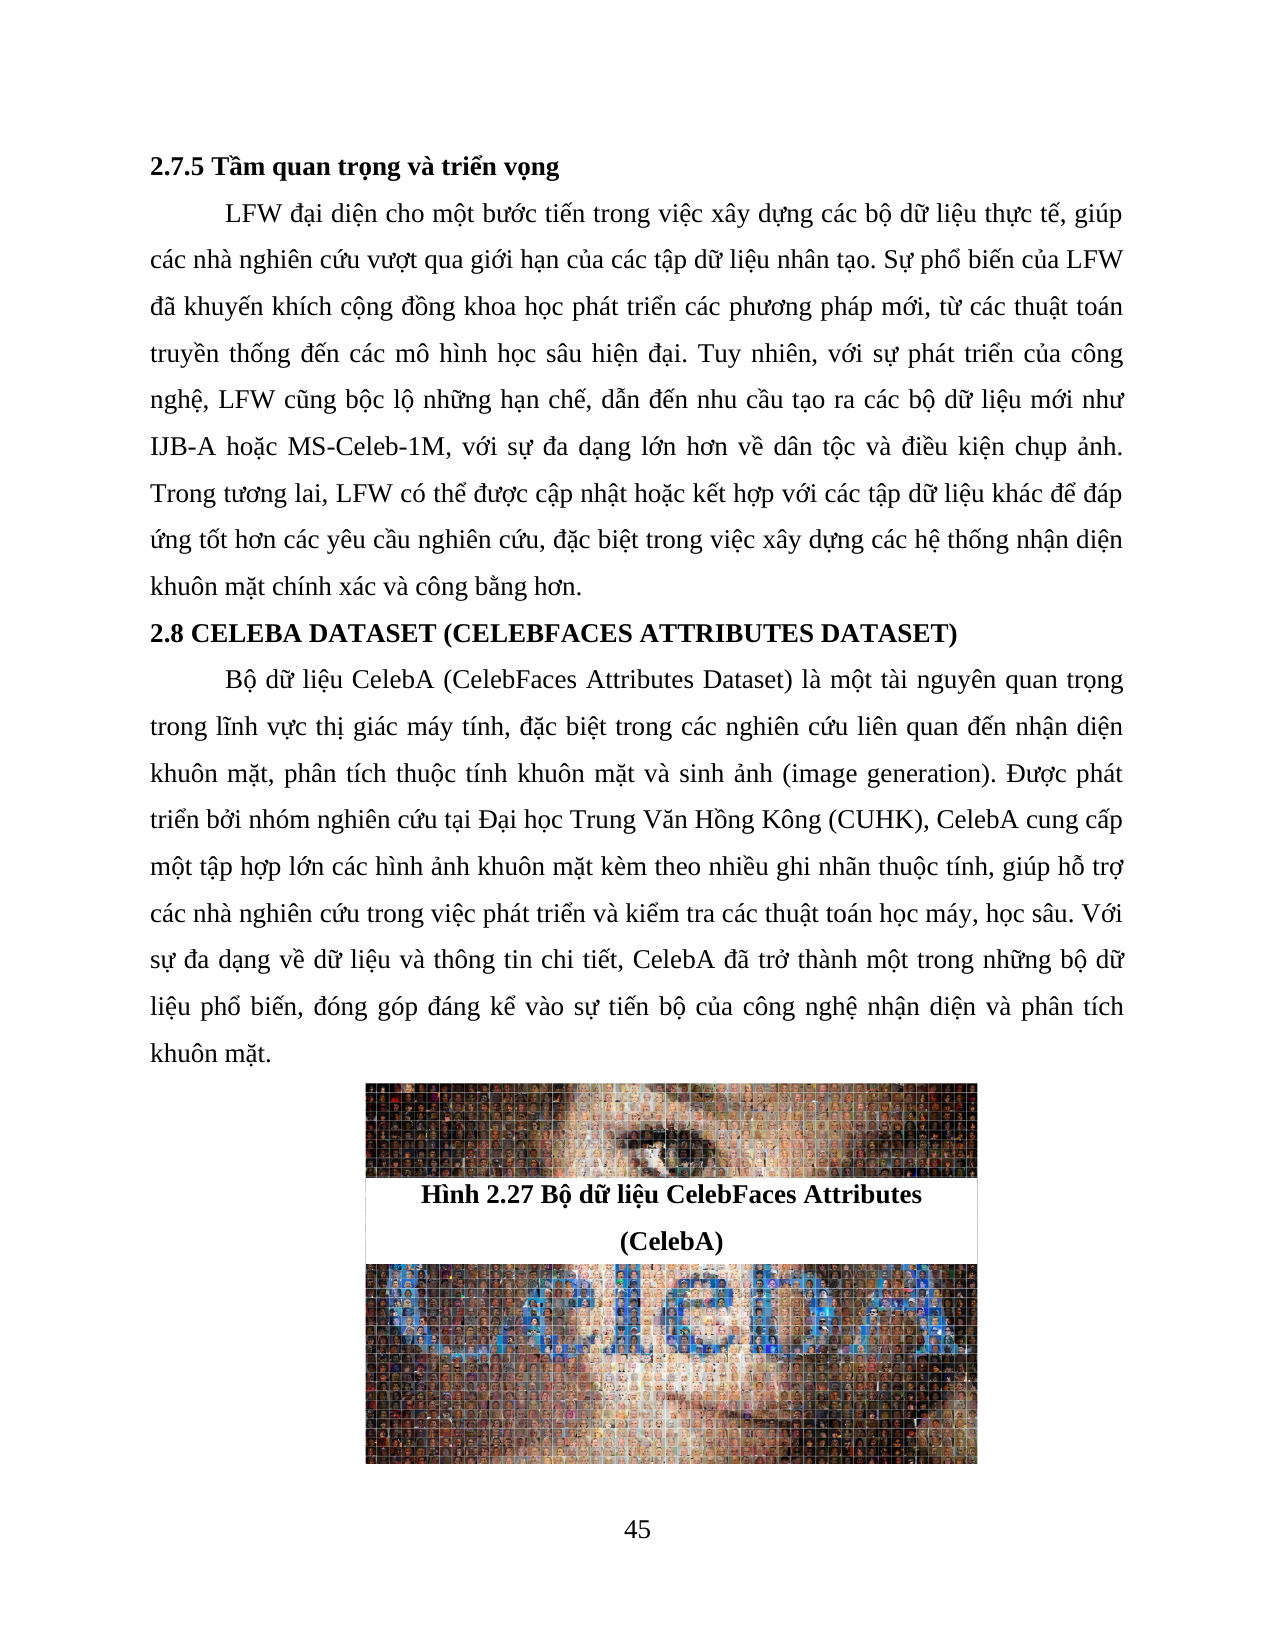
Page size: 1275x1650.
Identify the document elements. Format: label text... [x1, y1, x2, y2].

picture [365, 1264, 978, 1464]
subtitle Tầm quan trọng và triển vọng [150, 150, 1125, 181]
text Bộ dữ liệu CelebA (CelebFaces Attributes Dataset) là một tài nguyên quan trọng trong lĩnh vực thị giác máy tính, đặc biệt trong các nghiên cứu liên quan đến nhận diện khuôn mặt, phân tích thuộc tính khuôn mặt và sinh ảnh (image generation). Được phát triển bởi nhóm nghiên cứu tại Đại học Trung Văn Hồng Kông (CUHK), CelebA cung cấp một tập hợp lớn các hình ảnh khuôn mặt kèm theo nhiều ghi nhãn thuộc tính, giúp hỗ trợ các nhà nghiên cứu trong việc phát triển và kiểm tra các thuật toán học máy, học sâu. Với sự đa dạng về dữ liệu và thông tin chi tiết, CelebA đã trở thành một trong những bộ dữ liệu phổ biến, đóng góp đáng kể vào sự tiến bộ của công nghệ nhận diện và phân tích khuôn mặt. [150, 663, 1125, 1068]
subtitle CelebA DATASET (CelebFaces Attributes Dataset) [150, 617, 1125, 648]
text LFW đại diện cho một bước tiến trong việc xây dựng các bộ dữ liệu thực tế, giúp các nhà nghiên cứu vượt qua giới hạn của các tập dữ liệu nhân tạo. Sự phổ biến của LFW đã khuyến khích cộng đồng khoa học phát triển các phương pháp mới, từ các thuật toán truyền thống đến các mô hình học sâu hiện đại. Tuy nhiên, với sự phát triển của công nghệ, LFW cũng bộc lộ những hạn chế, dẫn đến nhu cầu tạo ra các bộ dữ liệu mới như IJB-A hoặc MS-Celeb-1M, với sự đa dạng lớn hơn về dân tộc và điều kiện chụp ảnh. Trong tương lai, LFW có thể được cập nhật hoặc kết hợp với các tập dữ liệu khác để đáp ứng tốt hơn các yêu cầu nghiên cứu, đặc biệt trong việc xây dựng các hệ thống nhận diện khuôn mặt chính xác và công bằng hơn. [150, 197, 1125, 601]
picture [365, 1083, 978, 1177]
